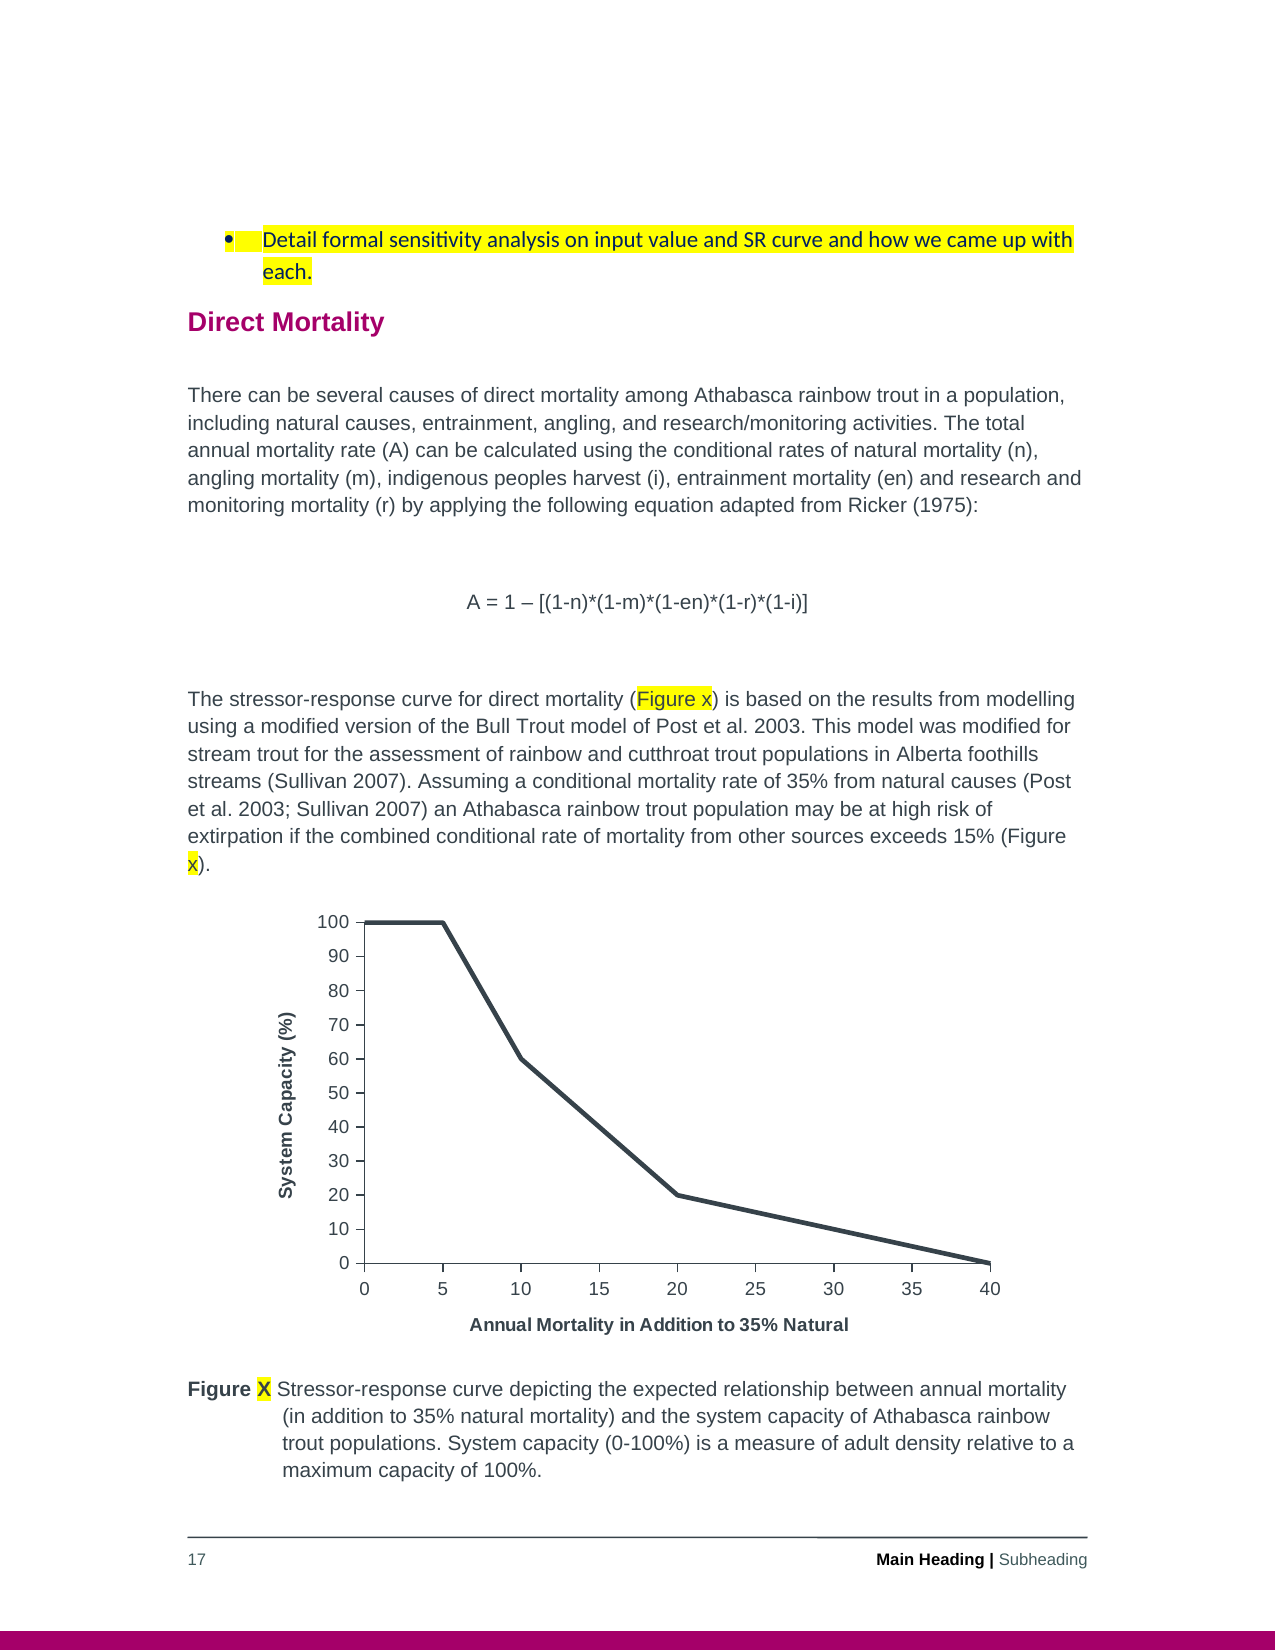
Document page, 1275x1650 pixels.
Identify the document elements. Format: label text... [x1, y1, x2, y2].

text A = 1 – [(1-n)*(1-m)*(1-en)*(1-r)*(1-i)] [187, 590, 1087, 614]
text Figure X Stressor-response curve depicting the expected relationship between annual mortality (in addition to 35% natural mortality) and the system capacity of Athabasca rainbow trout populations. System capacity (0-100%) is a measure of adult density relative to a maximum capacity of 100%. [187, 1375, 1087, 1483]
list Detail formal sensitivity analysis on input value and SR curve and how we came up with each. [225, 225, 1087, 285]
text There can be several causes of direct mortality among Athabasca rainbow trout in a population, including natural causes, entrainment, angling, and research/monitoring activities. The total annual mortality rate (A) can be calculated using the conditional rates of natural mortality (n), angling mortality (m), indigenous peoples harvest (i), entrainment mortality (en) and research and monitoring mortality (r) by applying the following equation adapted from Ricker (1975): [187, 383, 1087, 517]
text The stressor-response curve for direct mortality (Figure x) is based on the results from modelling using a modified version of the Bull Trout model of Post et al. 2003. This model was modified for stream trout for the assessment of rainbow and cutthroat trout populations in Alberta foothills streams (Sullivan 2007). Assuming a conditional mortality rate of 35% from natural causes (Post et al. 2003; Sullivan 2007) an Athabasca rainbow trout population may be at high risk of extirpation if the combined conditional rate of mortality from other sources exceeds 15% (Figure x). [187, 686, 1087, 875]
subtitle Direct Mortality [187, 310, 1087, 337]
